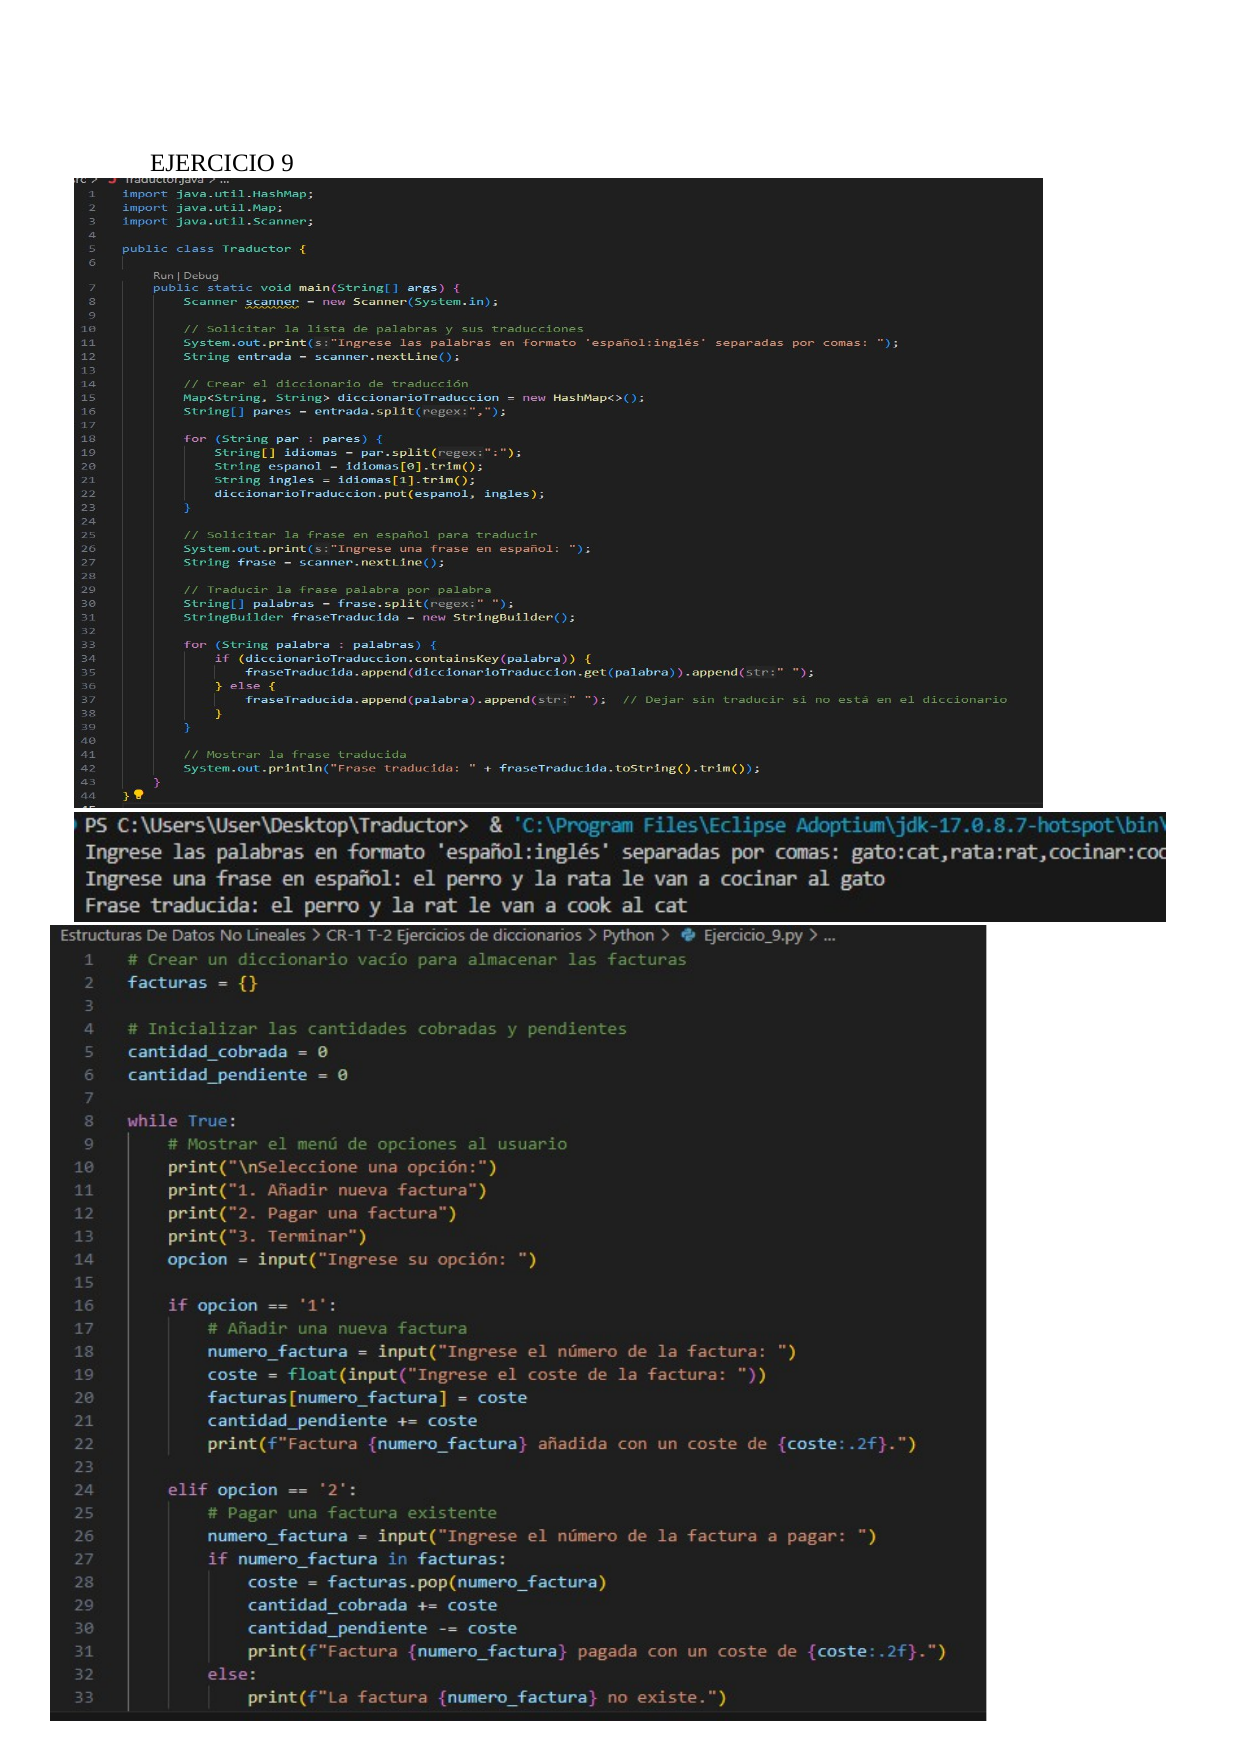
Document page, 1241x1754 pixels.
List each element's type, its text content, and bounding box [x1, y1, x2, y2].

text EJERCICIO 9 [150, 148, 1240, 177]
picture [74, 812, 1166, 922]
picture [50, 925, 987, 1721]
picture [74, 178, 1043, 808]
